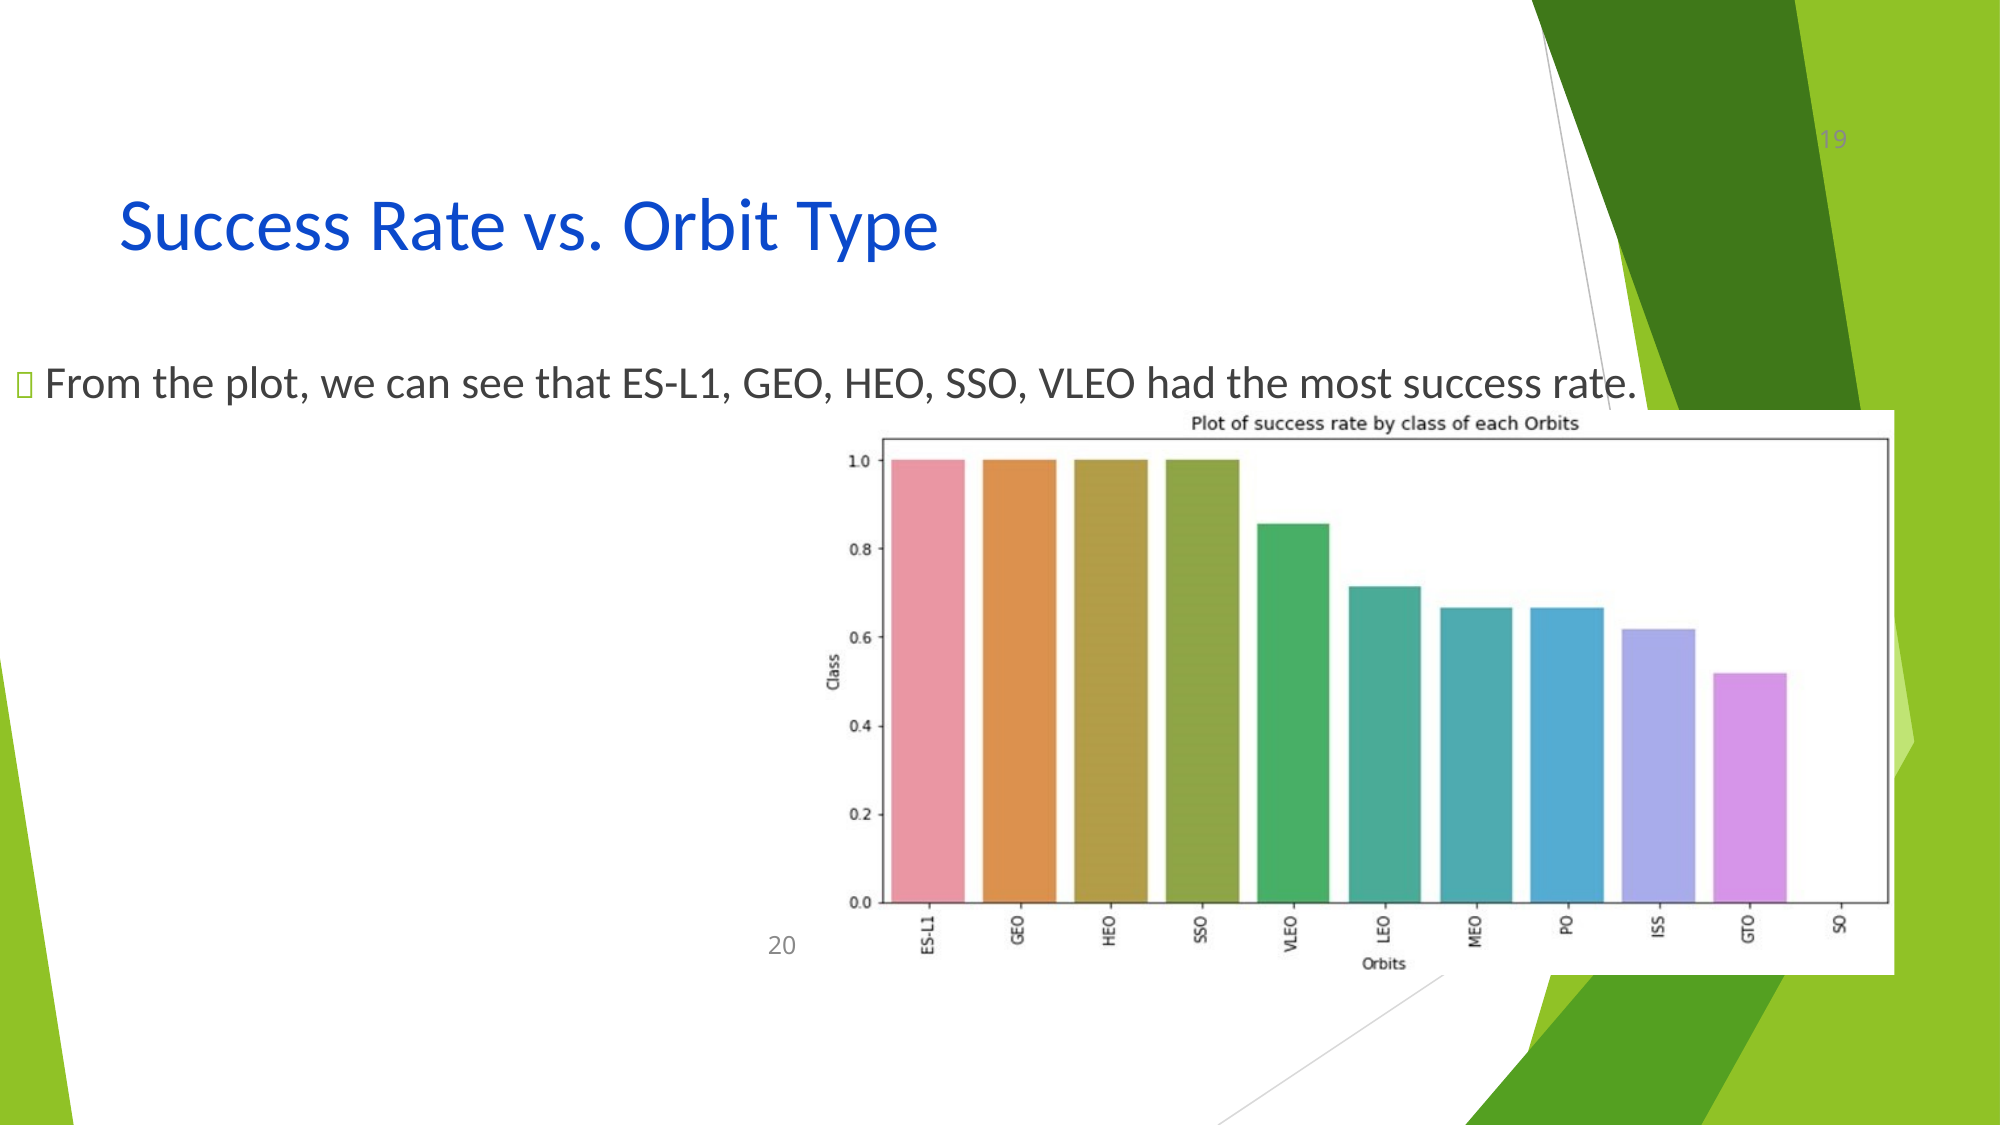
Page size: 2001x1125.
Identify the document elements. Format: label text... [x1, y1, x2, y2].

text 20 [15, 928, 815, 962]
text 19 [15, 122, 1847, 156]
picture [815, 410, 1895, 975]
subtitle Success Rate vs. Orbit Type [119, 177, 1879, 269]
text  From the plot, we can see that ES-L1, GEO, HEO, SSO, VLEO had the most success rate. [13, 353, 1881, 409]
